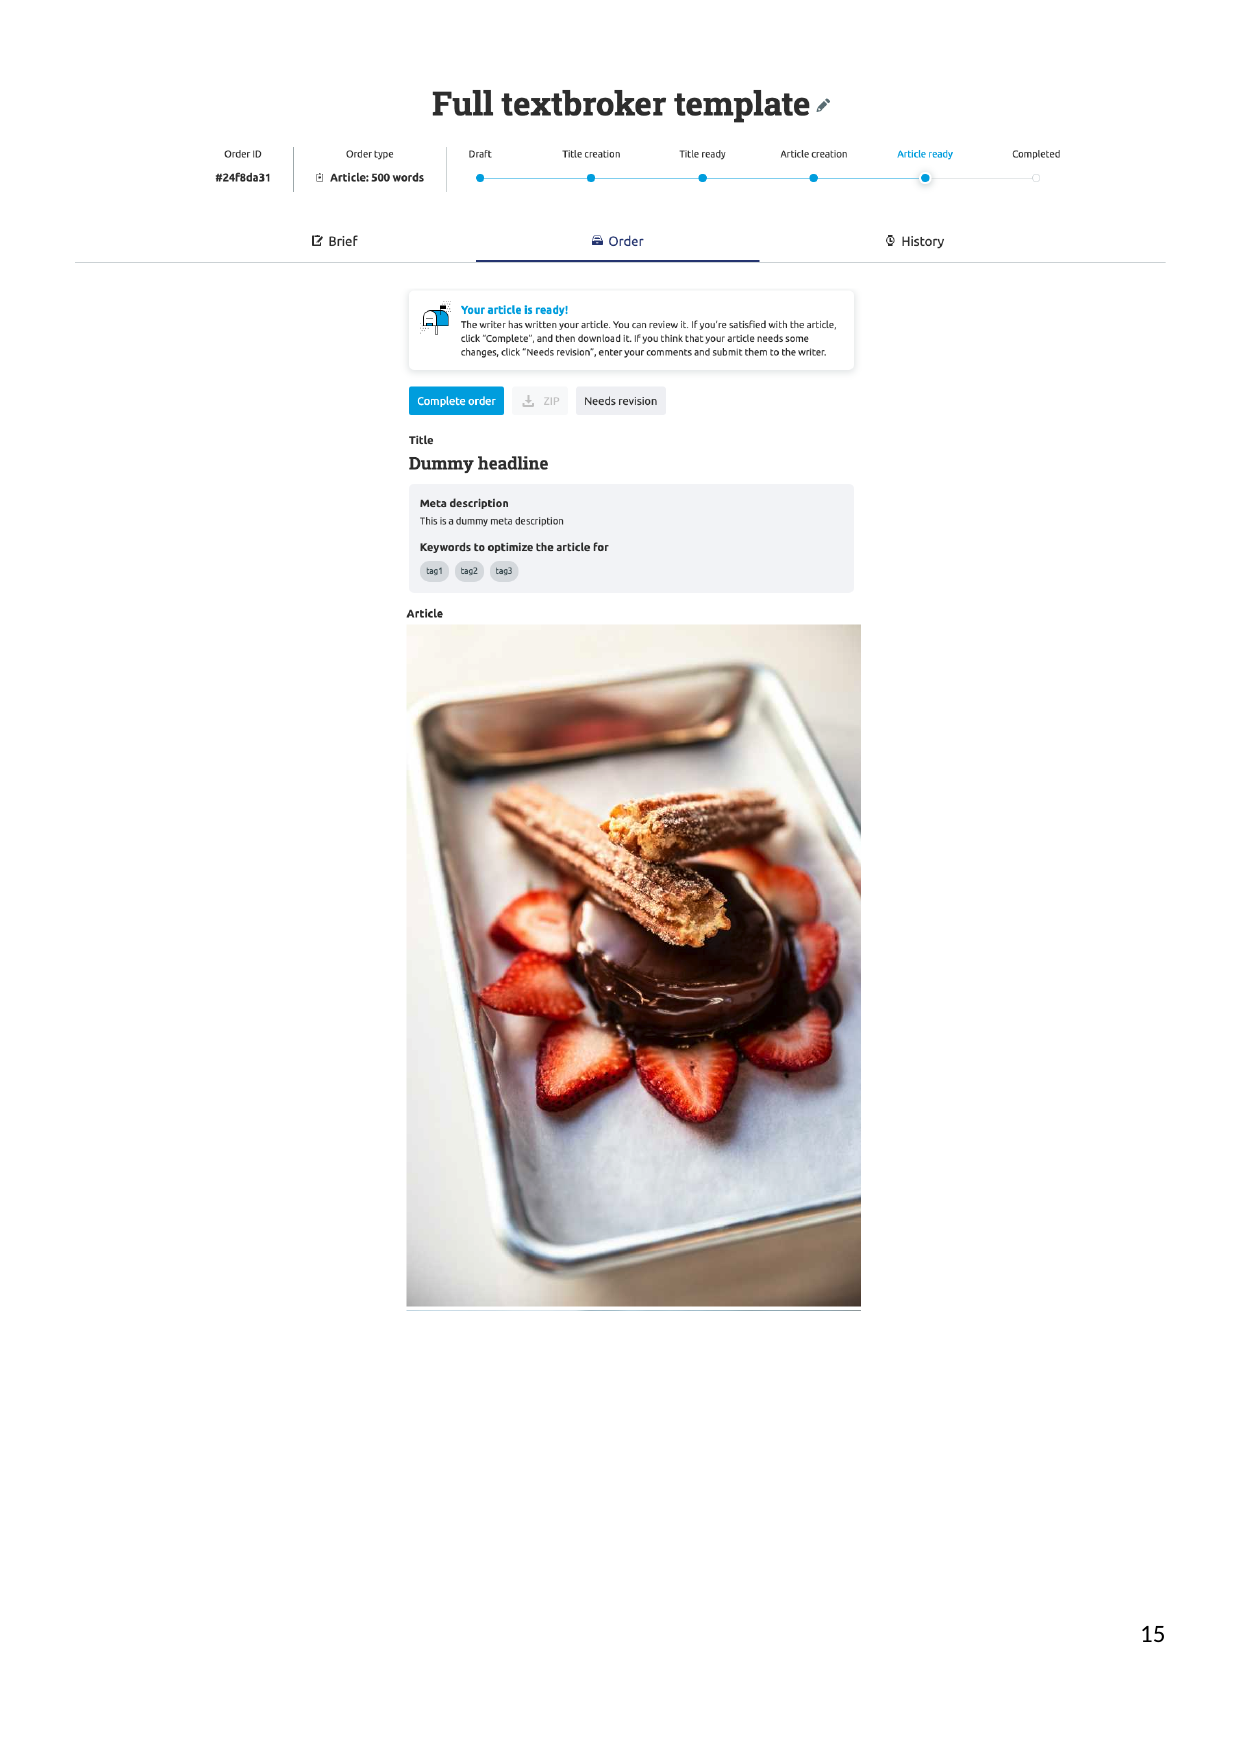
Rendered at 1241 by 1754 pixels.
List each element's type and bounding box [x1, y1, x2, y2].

picture [75, 75, 1166, 1311]
